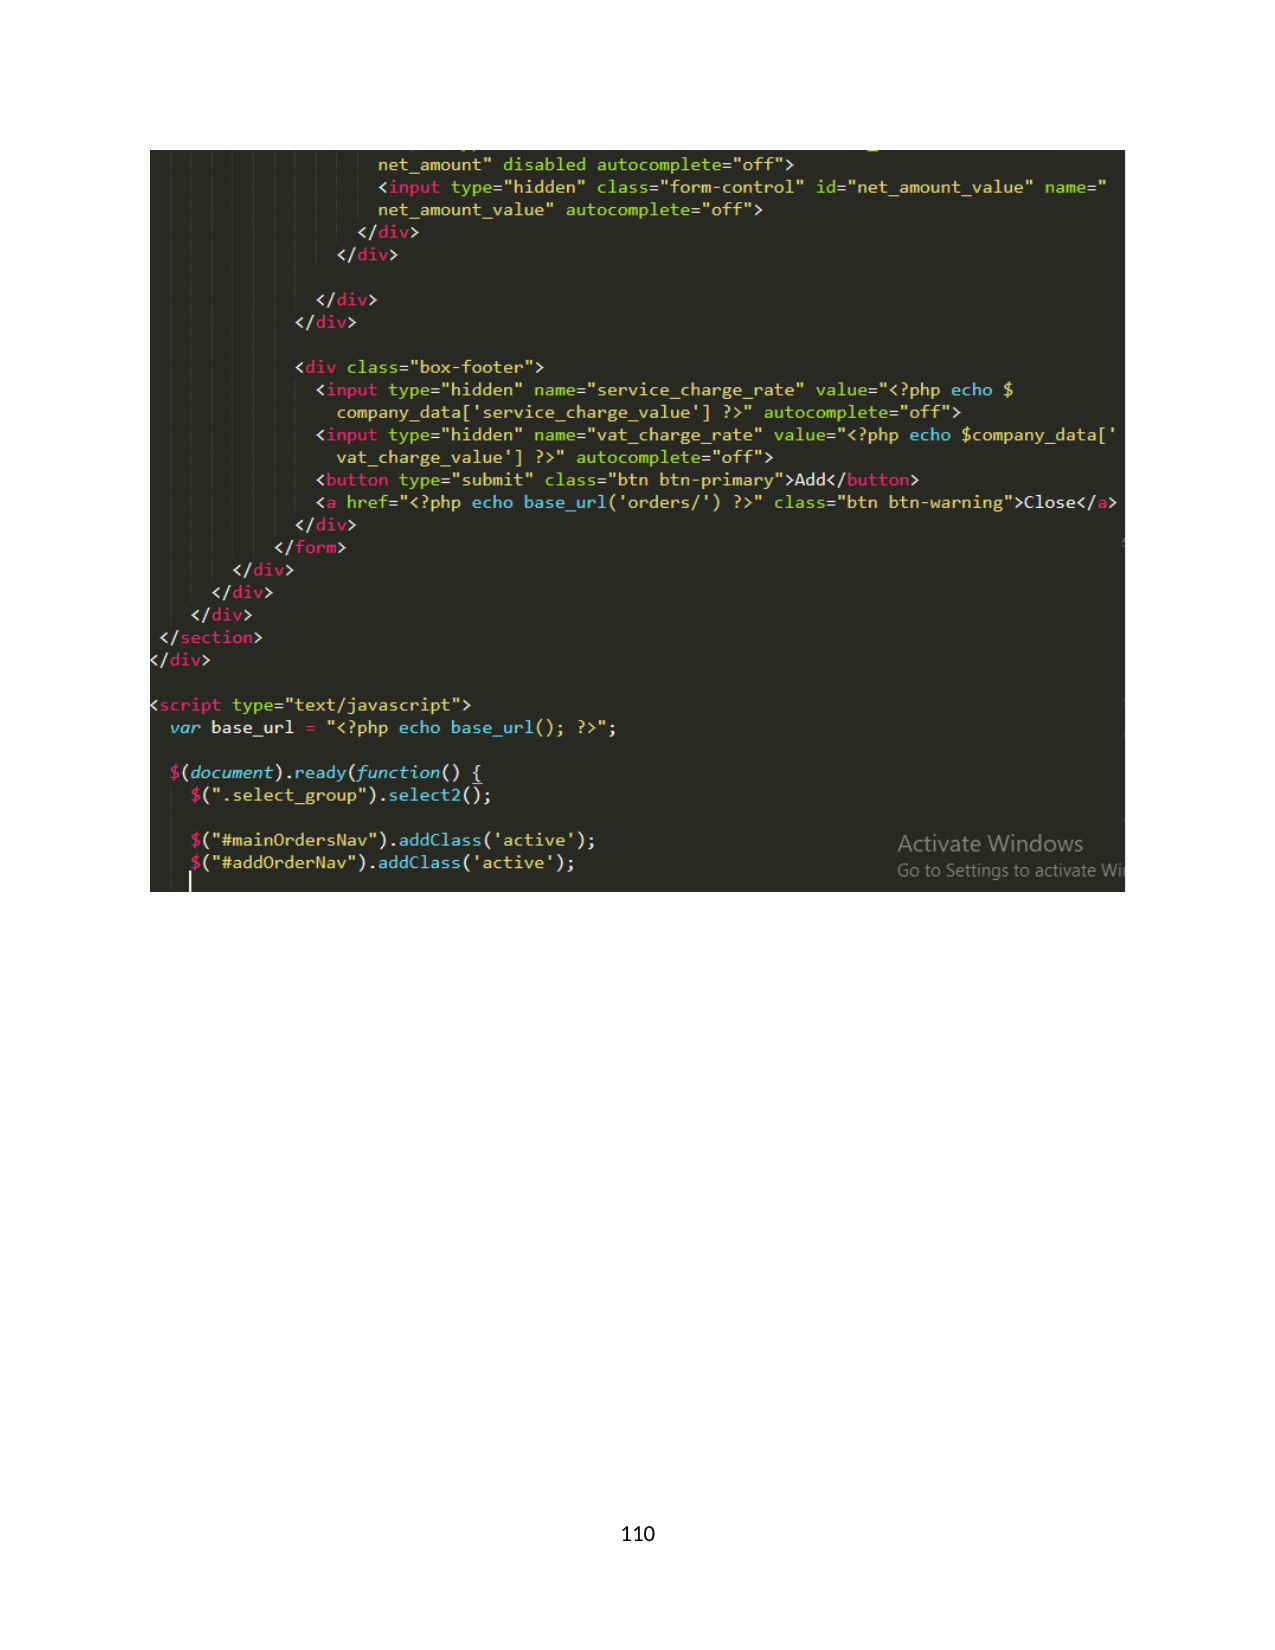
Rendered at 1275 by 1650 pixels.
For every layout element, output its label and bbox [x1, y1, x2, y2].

picture [150, 150, 1125, 892]
